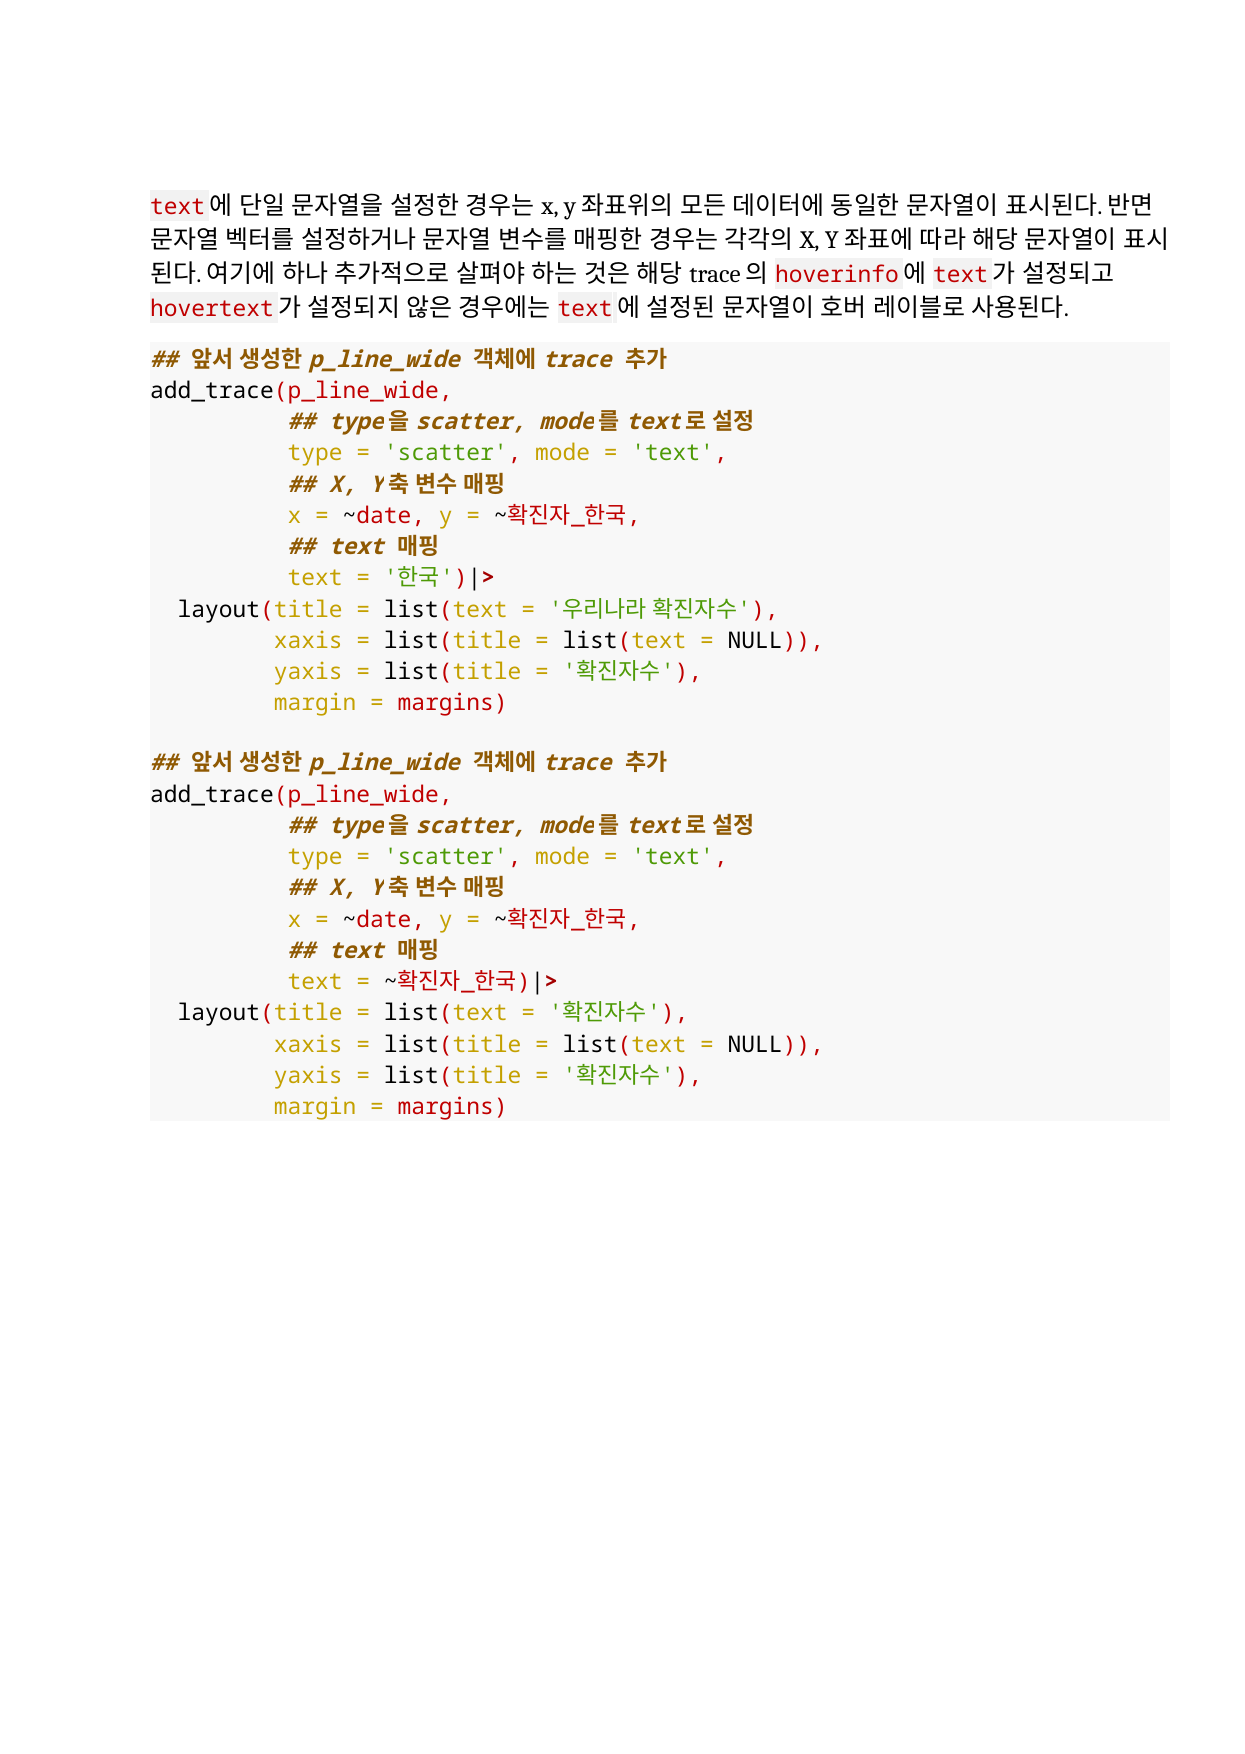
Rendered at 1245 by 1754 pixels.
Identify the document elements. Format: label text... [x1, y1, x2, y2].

text text에 단일 문자열을 설정한 경우는 x, y 좌표위의 모든 데이터에 동일한 문자열이 표시된다. 반면 문자열 벡터를 설정하거나 문자열 변수를 매핑한 경우는 각각의 X, Y 좌표에 따라 해당 문자열이 표시된다. 여기에 하나 추가적으로 살펴야 하는 것은 해당 trace의 hoverinfo에 text가 설정되고 hovertext가 설정되지 않은 경우에는 text에 설정된 문자열이 호버 레이블로 사용된다. [150, 187, 1170, 324]
text ## 앞서 생성한 p_line_wide 객체에 trace 추가 add_trace(p_line_wide, ## type을 scatter, mode를 text로 설정 type = 'scatter', mode = 'text', ## X, Y축 변수 매핑 x = ~date, y = ~확진자_한국, ## text 매핑 text = '한국')|> layout(title = list(text = '우리나라 확진자수'), xaxis = list(title = list(text = NULL)), yaxis = list(title = '확진자수'), margin = margins) ## 앞서 생성한 p_line_wide 객체에 trace 추가 add_trace(p_line_wide, ## type을 scatter, mode를 text로 설정 type = 'scatter', mode = 'text', ## X, Y축 변수 매핑 x = ~date, y = ~확진자_한국, ## text 매핑 text = ~확진자_한국)|> layout(title = list(text = '확진자수'), xaxis = list(title = list(text = NULL)), yaxis = list(title = '확진자수'), margin = margins) [150, 342, 1170, 1121]
